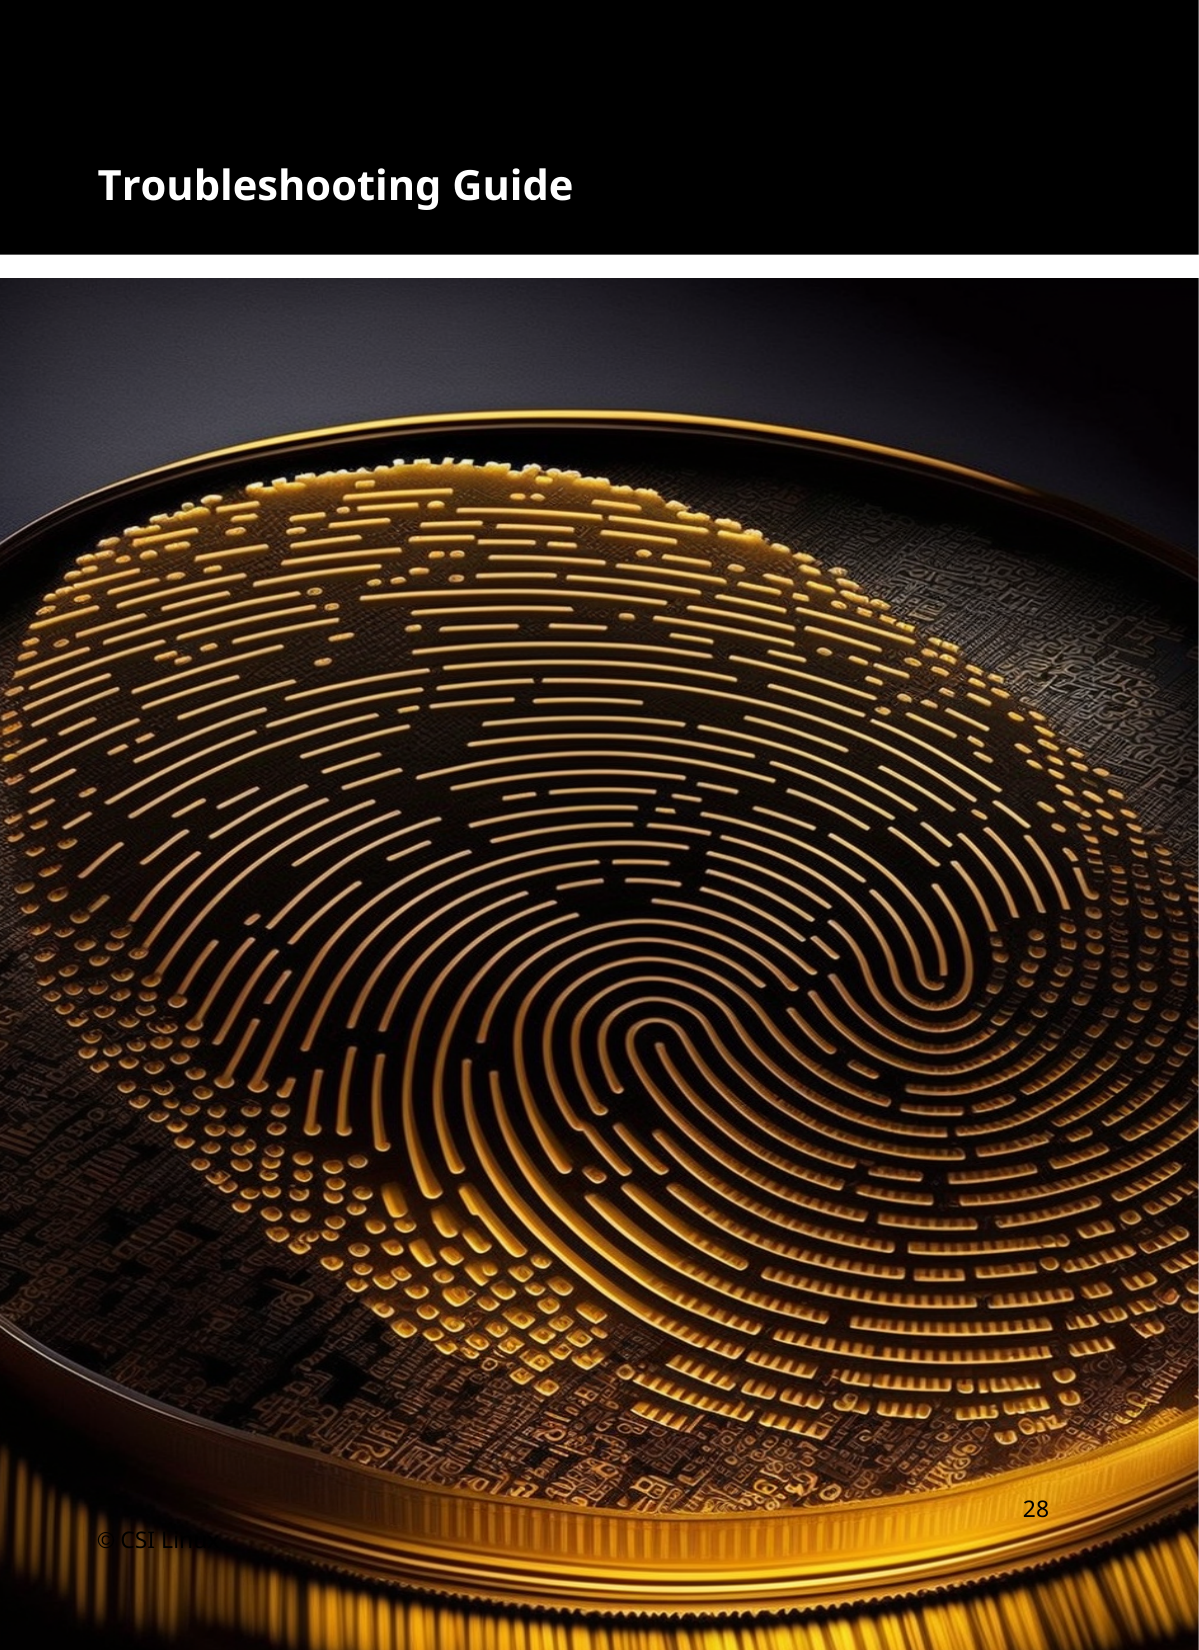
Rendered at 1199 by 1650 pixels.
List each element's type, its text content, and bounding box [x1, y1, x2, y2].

subtitle Troubleshooting Guide [97, 156, 1049, 213]
picture [0, 278, 1199, 1650]
